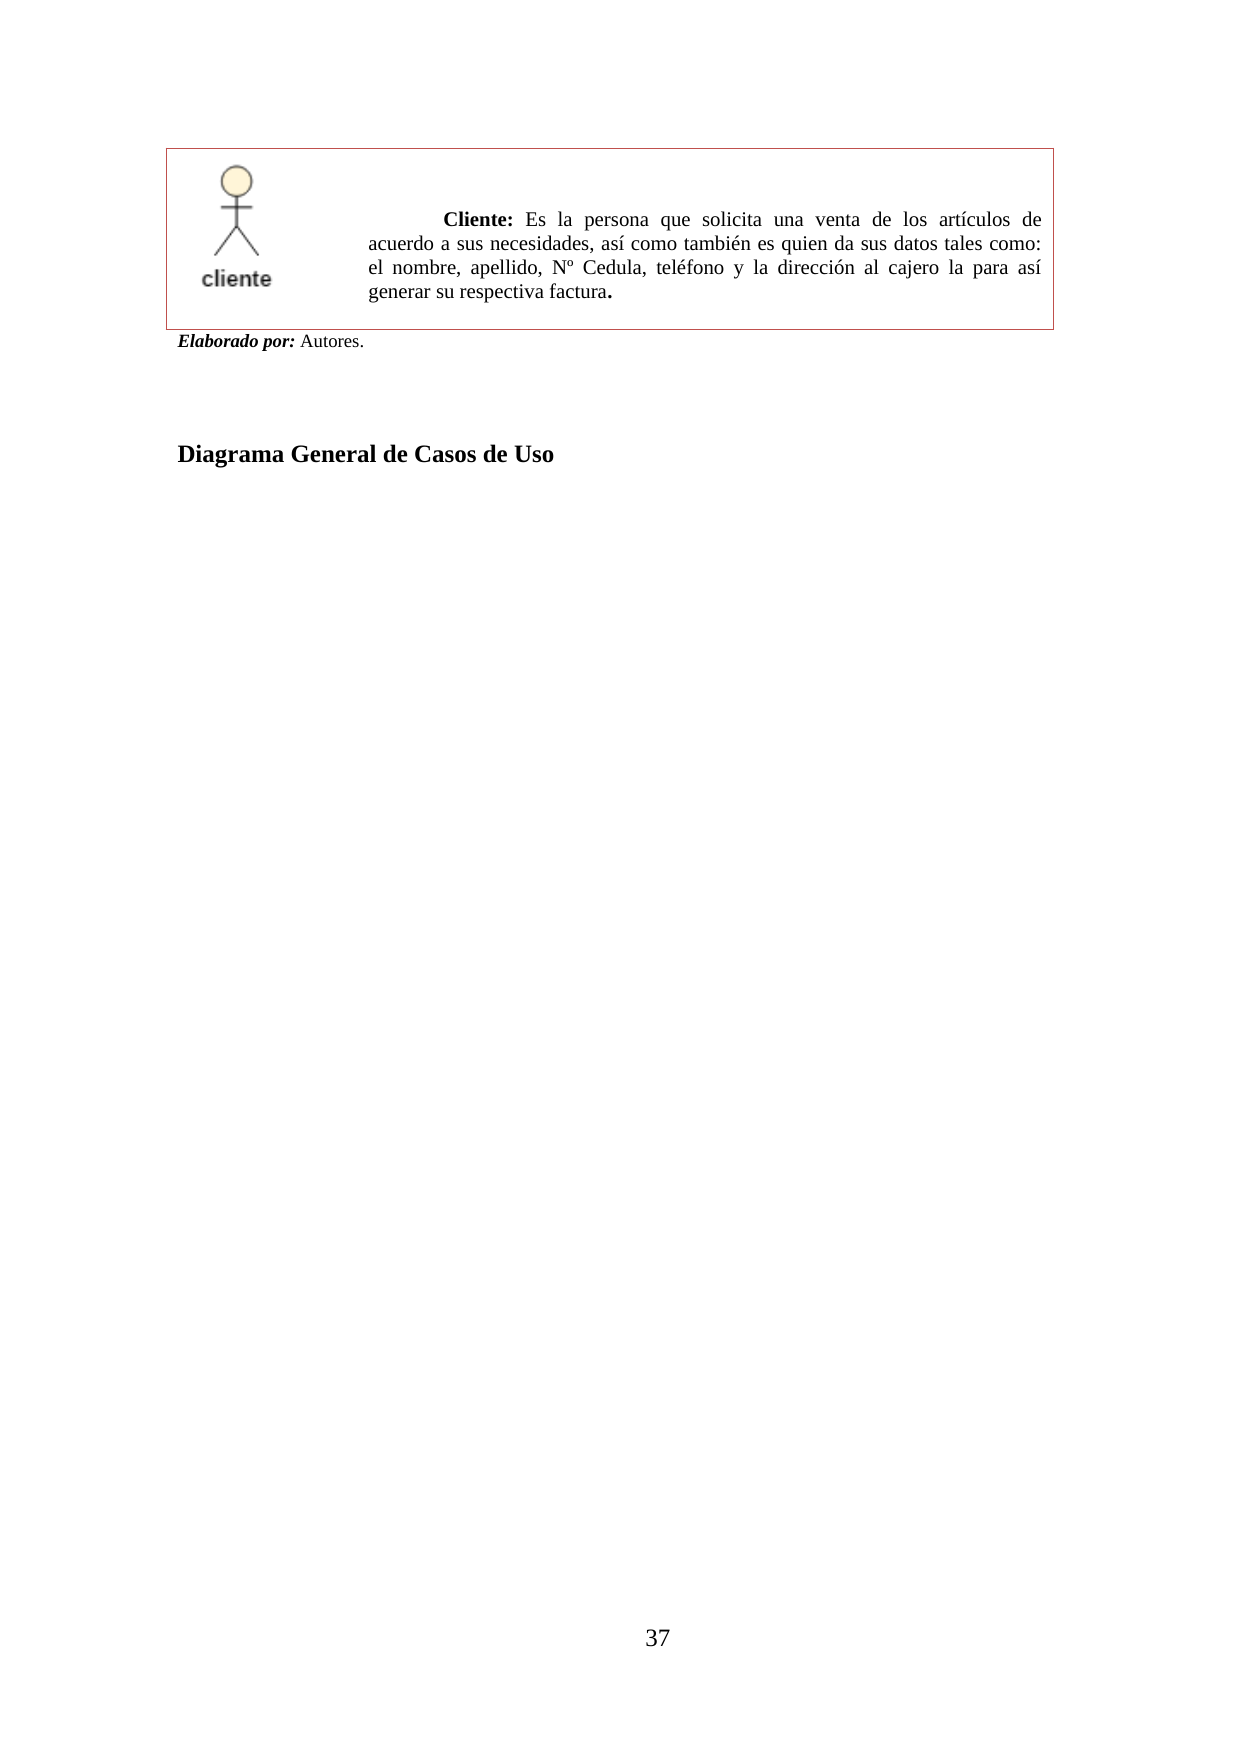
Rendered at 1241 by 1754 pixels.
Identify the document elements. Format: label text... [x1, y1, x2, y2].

picture [177, 148, 295, 306]
text Elaborado por: Autores. [177, 330, 1063, 352]
table_cell [167, 149, 357, 329]
text Diagrama General de Casos de Uso [177, 439, 1063, 468]
table_cell Cliente: Es la persona que solicita una venta de los artículos de acuerdo a sus necesidades, así como también es quien da sus datos tales como: el nombre, apellido, Nº Cedula, teléfono y la dirección al cajero la para así generar su respectiva factura. [357, 149, 1053, 329]
